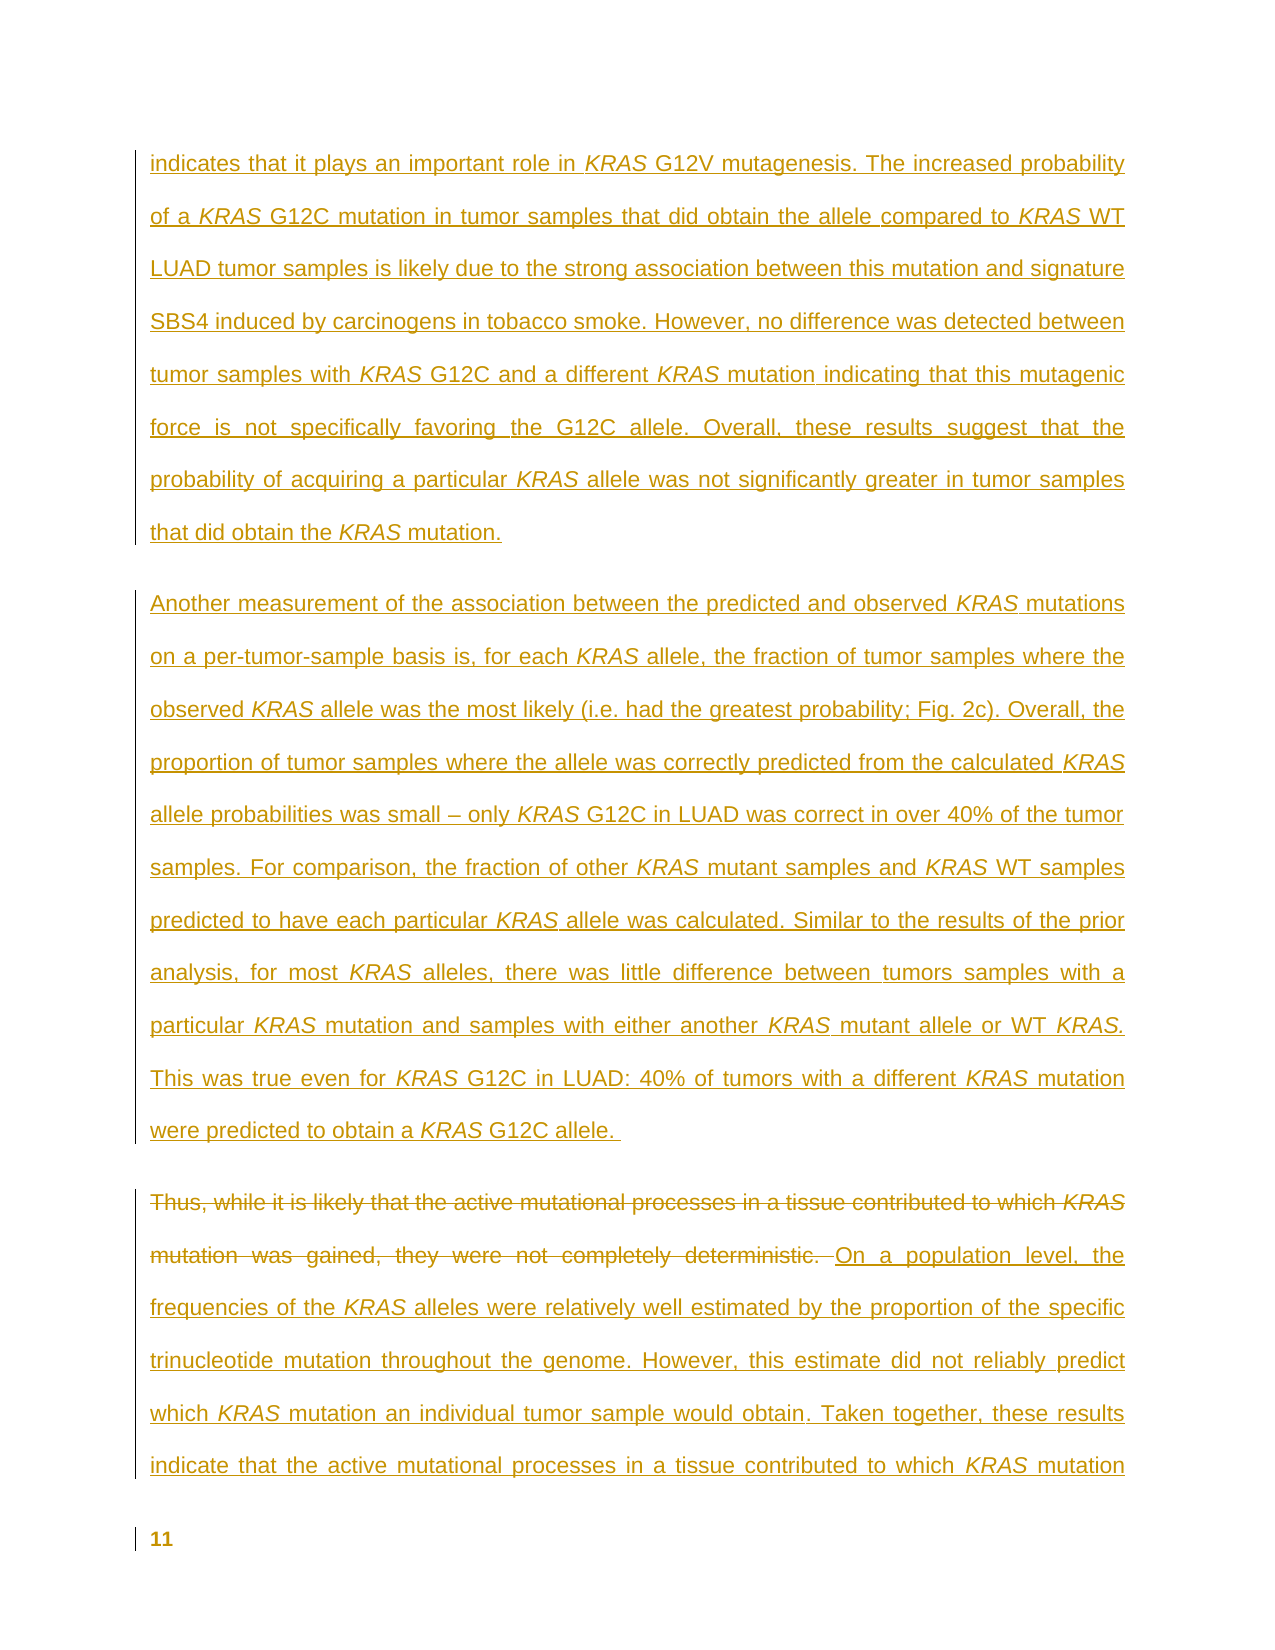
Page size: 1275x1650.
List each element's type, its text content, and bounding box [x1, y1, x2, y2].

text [150, 1424, 1125, 1475]
text , the biological properties of allele warrant further investigation into their genetic interactions. [150, 1318, 1125, 1370]
text , the biological properties of allele warrant further investigation into their genetic interactions. [150, 1204, 1125, 1317]
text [150, 1371, 1125, 1423]
text , the biological properties of allele warrant further investigation into their genetic interactions. [150, 1189, 1125, 1203]
